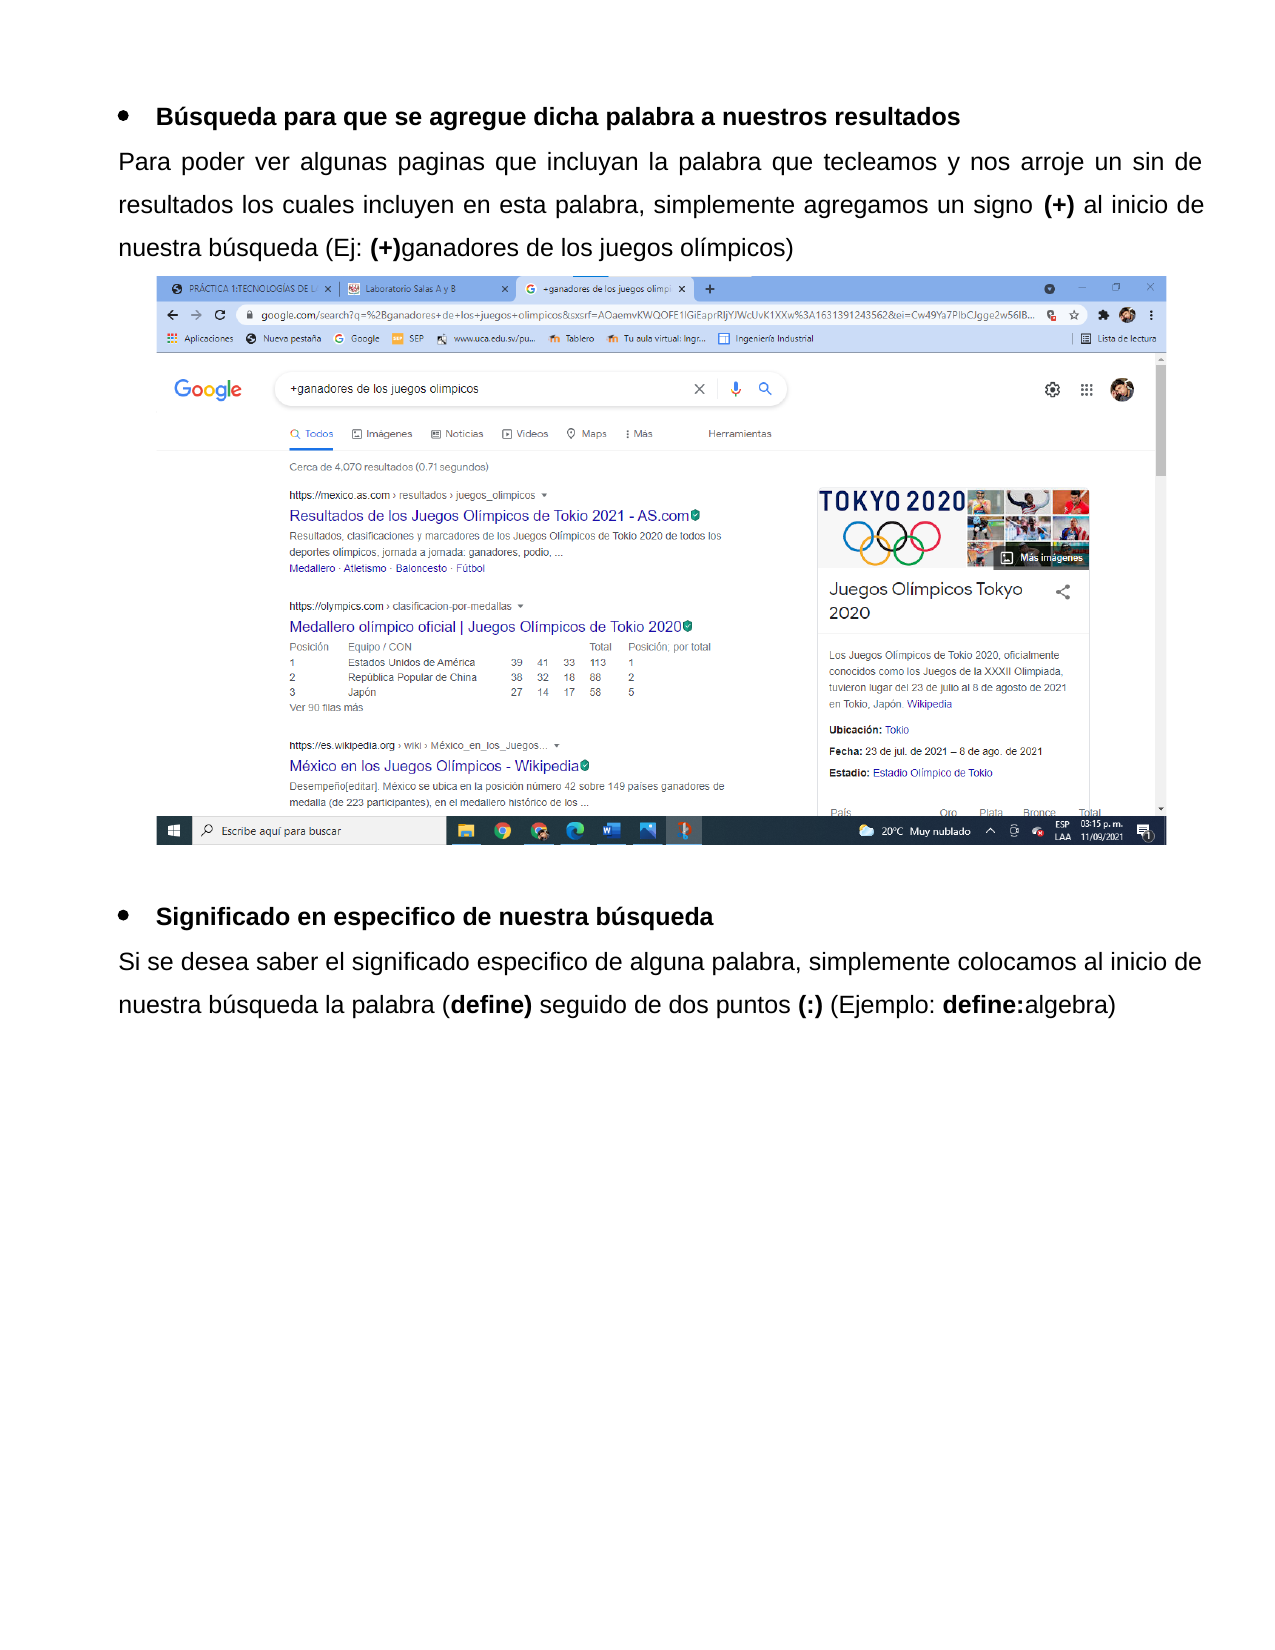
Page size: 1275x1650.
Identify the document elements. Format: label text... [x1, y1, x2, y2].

text Si se desea saber el significado especifico de alguna palabra, simplemente colocamos al inicio de nuestra búsqueda la palabra (define) seguido de dos puntos (:) (Ejemplo: define:algebra) [118, 947, 1205, 1018]
text Para poder ver algunas paginas que incluyan la palabra que tecleamos y nos arroje un sin de resultados los cuales incluyen en esta palabra, simplemente agregamos un signo (+) al inicio de nuestra búsqueda (Ej: (+)ganadores de los juegos olímpicos) [118, 147, 1205, 262]
list Significado en especifico de nuestra búsqueda [118, 902, 1205, 932]
picture [156, 276, 1167, 845]
list Búsqueda para que se agregue dicha palabra a nuestros resultados [118, 102, 1205, 132]
